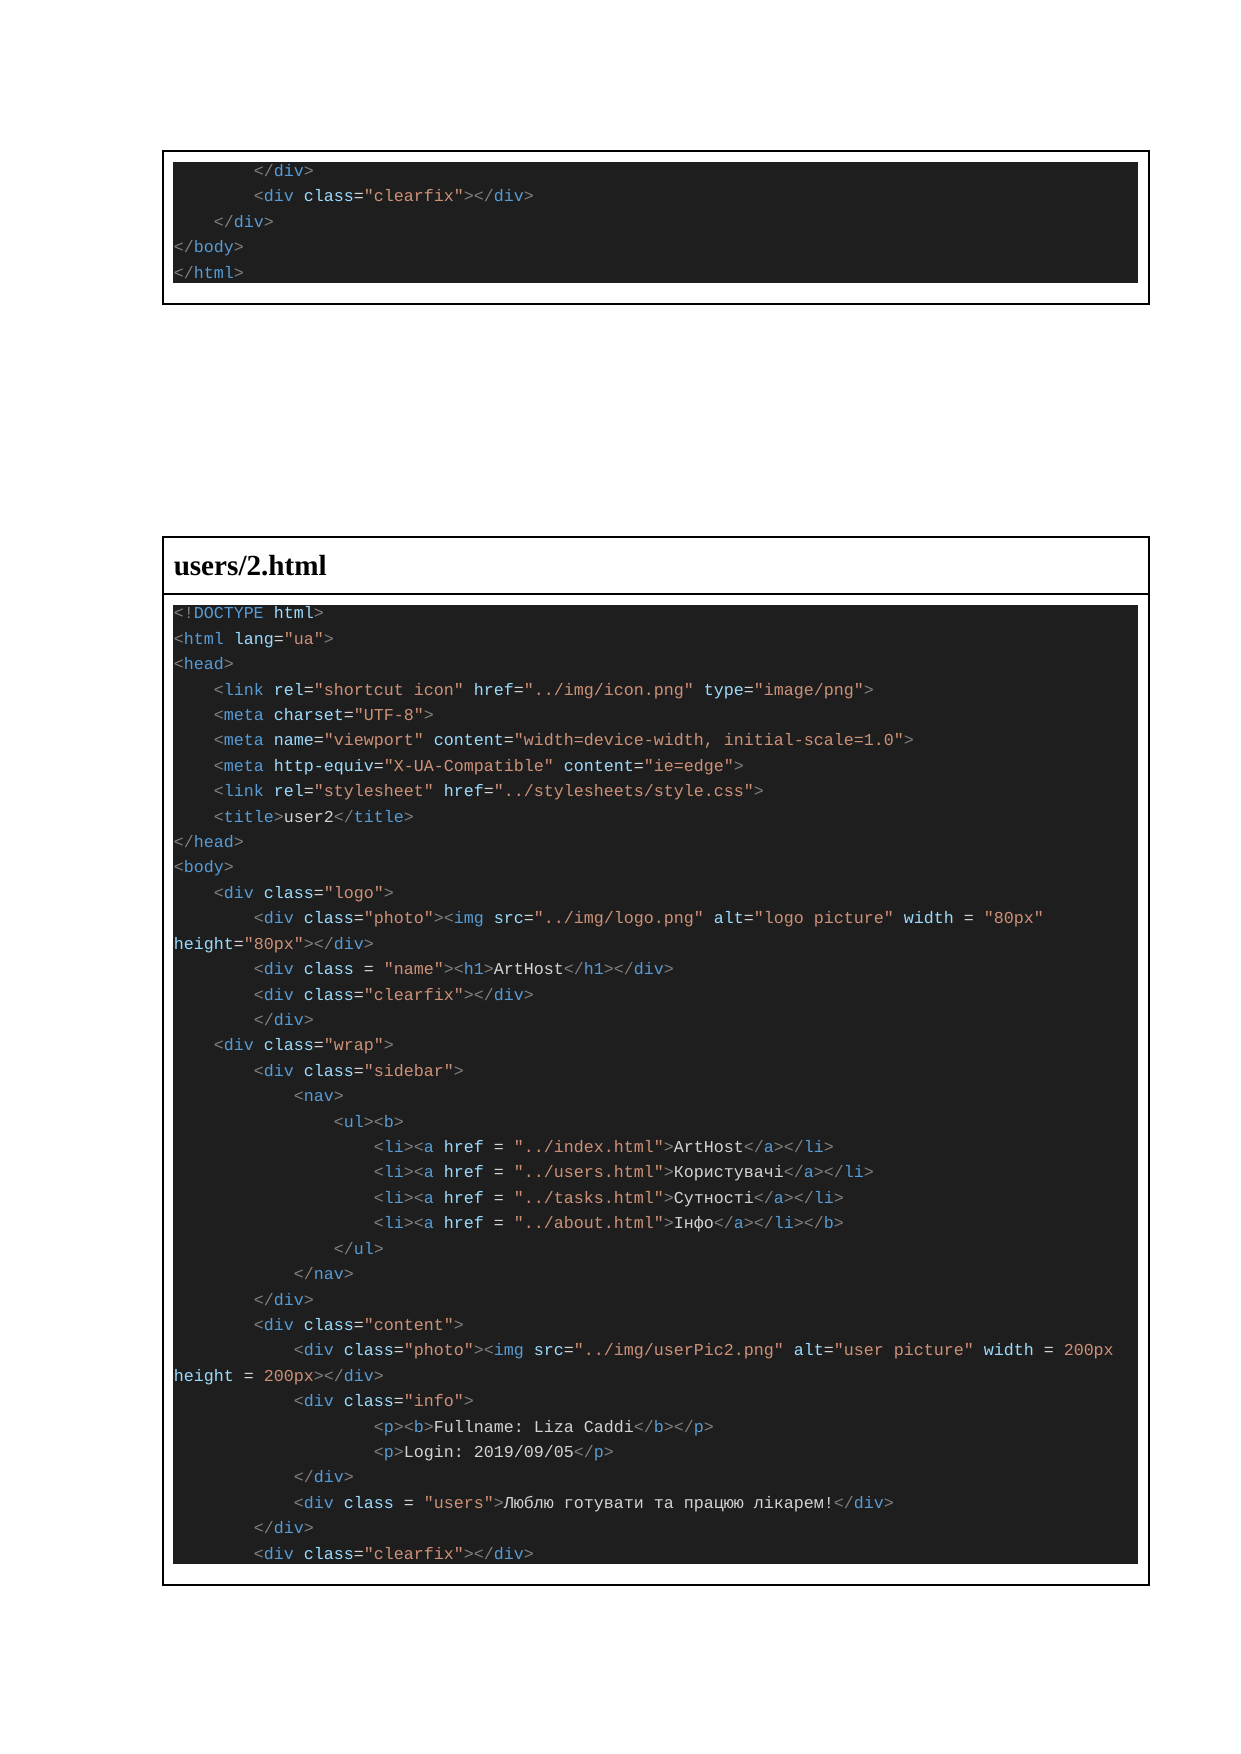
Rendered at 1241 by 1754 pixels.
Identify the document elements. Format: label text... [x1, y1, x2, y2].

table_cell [164, 152, 1148, 303]
table_header users/2.html [164, 538, 1148, 592]
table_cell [164, 595, 1148, 1584]
